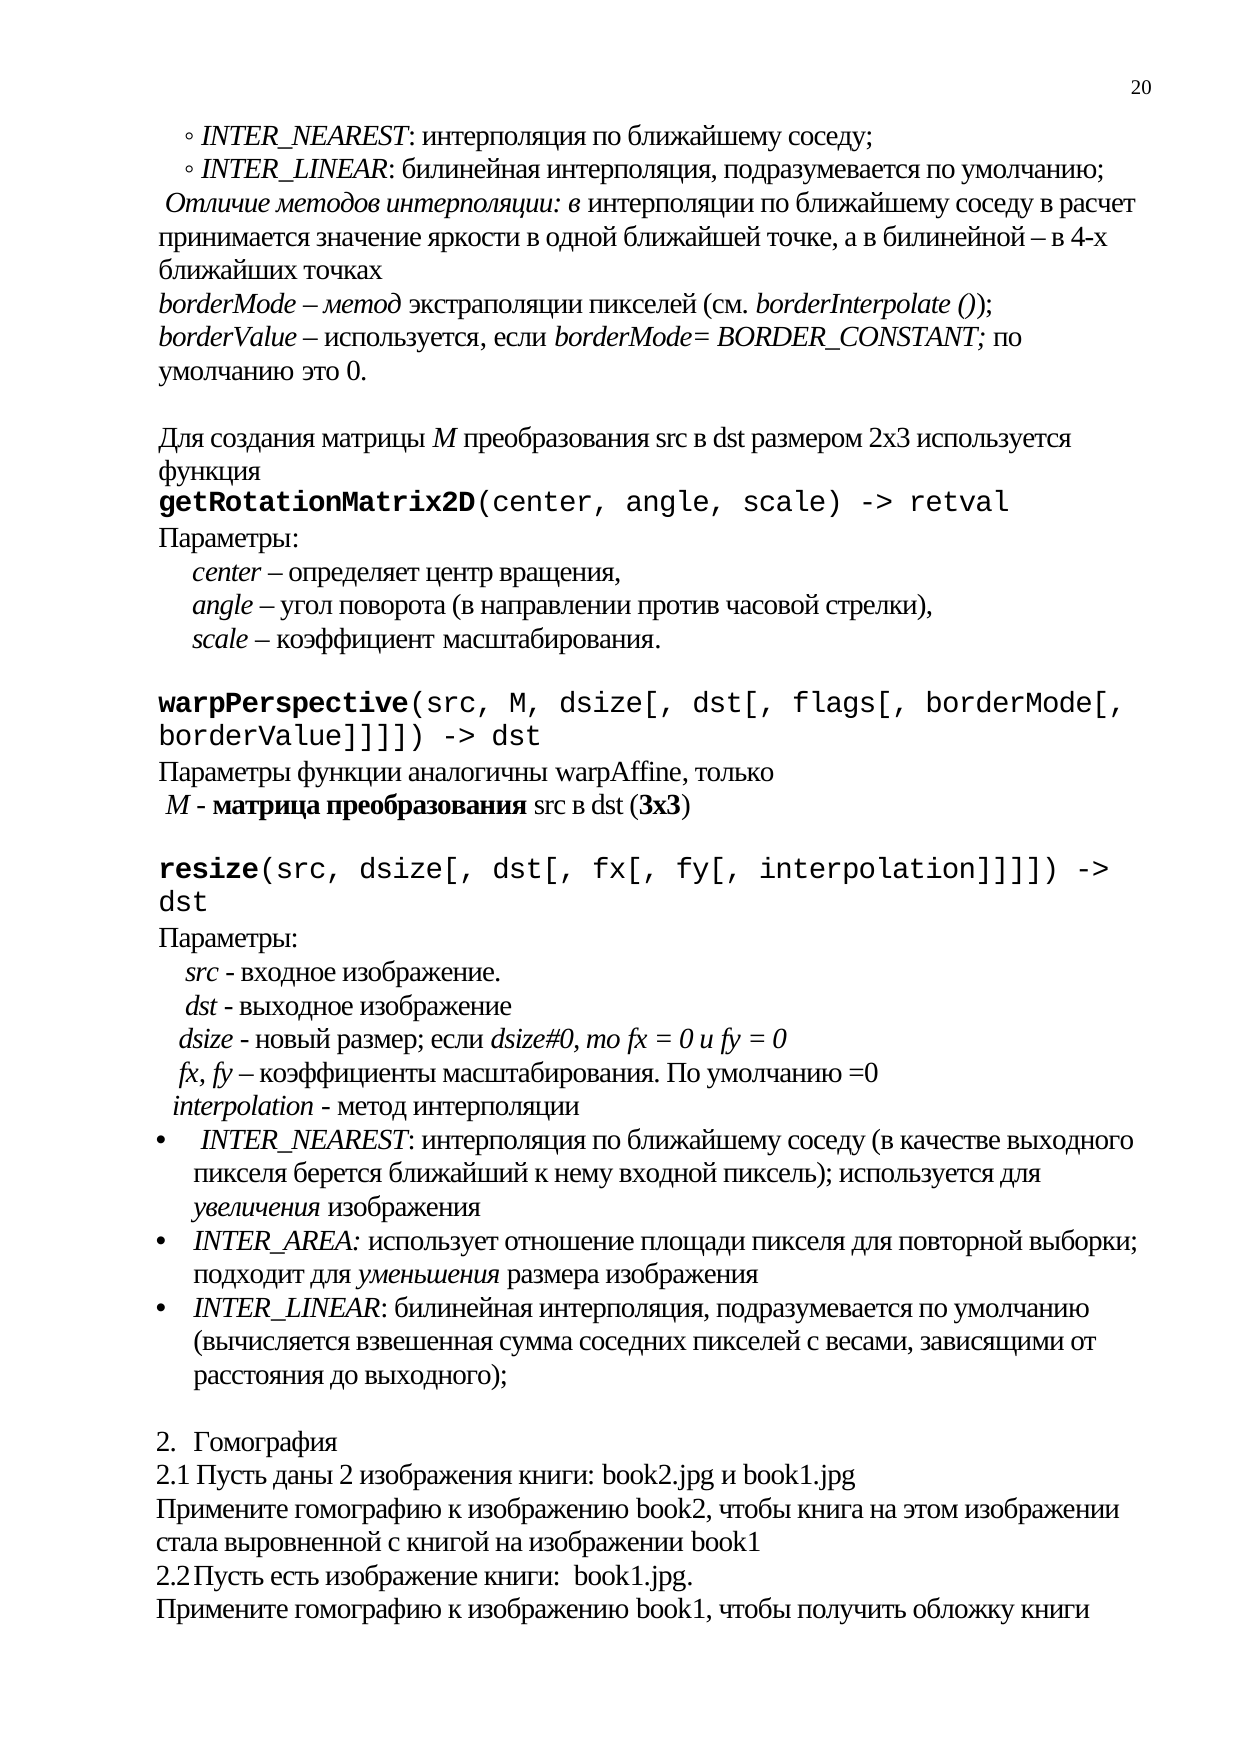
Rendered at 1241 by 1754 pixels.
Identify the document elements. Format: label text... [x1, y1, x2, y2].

list dsize - новый размер; если dsize#0, то fx = 0 и fy = 0 [158, 1021, 1152, 1055]
list scale – коэффициент масштабирования. [158, 621, 1152, 654]
list Для создания матрицы M преобразования src в dst размером 2х3 используется функция [158, 420, 1152, 487]
list dst - выходное изображение [158, 988, 1152, 1021]
list fx, fy – коэффициенты масштабирования. По умолчанию =0 [158, 1055, 1152, 1088]
list Параметры: [158, 921, 1152, 954]
list Параметры функции аналогичны warpAffine, только [158, 754, 1152, 787]
list Отличие методов интерполяции: в интерполяции по ближайшему соседу в расчет принимается значение яркости в одной ближайшей точке, а в билинейной – в 4-х ближайших точках [158, 185, 1152, 286]
list INTER_AREA: использует отношение площади пикселя для повторной выборки; подходит для уменьшения размера изображения [156, 1222, 1152, 1290]
list getRotationMatrix2D(center, angle, scale) -> retval [158, 487, 1152, 520]
list Примените гомографию к изображению book2, чтобы книга на этом изображении стала выровненной с книгой на изображении book1 [156, 1491, 1152, 1558]
list Гомография [156, 1424, 1152, 1457]
list borderValue – используется, если borderMode= BORDER_CONSTANT; по умолчанию это 0. [158, 319, 1152, 386]
list ◦ INTER_LINEAR: билинейная интерполяция, подразумевается по умолчанию; [158, 152, 1152, 185]
list M - матрица преобразования src в dst (3х3) [158, 787, 1152, 821]
list interpolation - метод интерполяции [158, 1088, 1152, 1122]
list Пусть есть изображение книги: book1.jpg. [156, 1558, 1152, 1592]
list src - входное изображение. [158, 954, 1152, 988]
list borderMode – метод экстраполяции пикселей (см. borderInterpolate ()); [158, 286, 1152, 319]
list ◦ INTER_NEAREST: интерполяция по ближайшему соседу; [158, 118, 1152, 152]
list center – определяет центр вращения, [158, 554, 1152, 587]
text Примените гомографию к изображению book1, чтобы получить обложку книги [156, 1592, 1152, 1625]
list warpPerspective(src, M, dsize[, dst[, flags[, borderMode[, borderValue]]]]) -> dst [158, 688, 1152, 754]
list resize(src, dsize[, dst[, fx[, fy[, interpolation]]]]) -> dst [158, 854, 1152, 921]
list INTER_LINEAR: билинейная интерполяция, подразумевается по умолчанию (вычисляется взвешенная сумма соседних пикселей с весами, зависящими от расстояния до выходного); [156, 1290, 1152, 1390]
list angle – угол поворота (в направлении против часовой стрелки), [158, 587, 1152, 621]
list INTER_NEAREST: интерполяция по ближайшему соседу (в качестве выходного пикселя берется ближайший к нему входной пиксель); используется для увеличения изображения [156, 1122, 1152, 1222]
list 2.1 Пусть даны 2 изображения книги: book2.jpg и book1.jpg [156, 1457, 1152, 1491]
list Параметры: [158, 520, 1152, 554]
